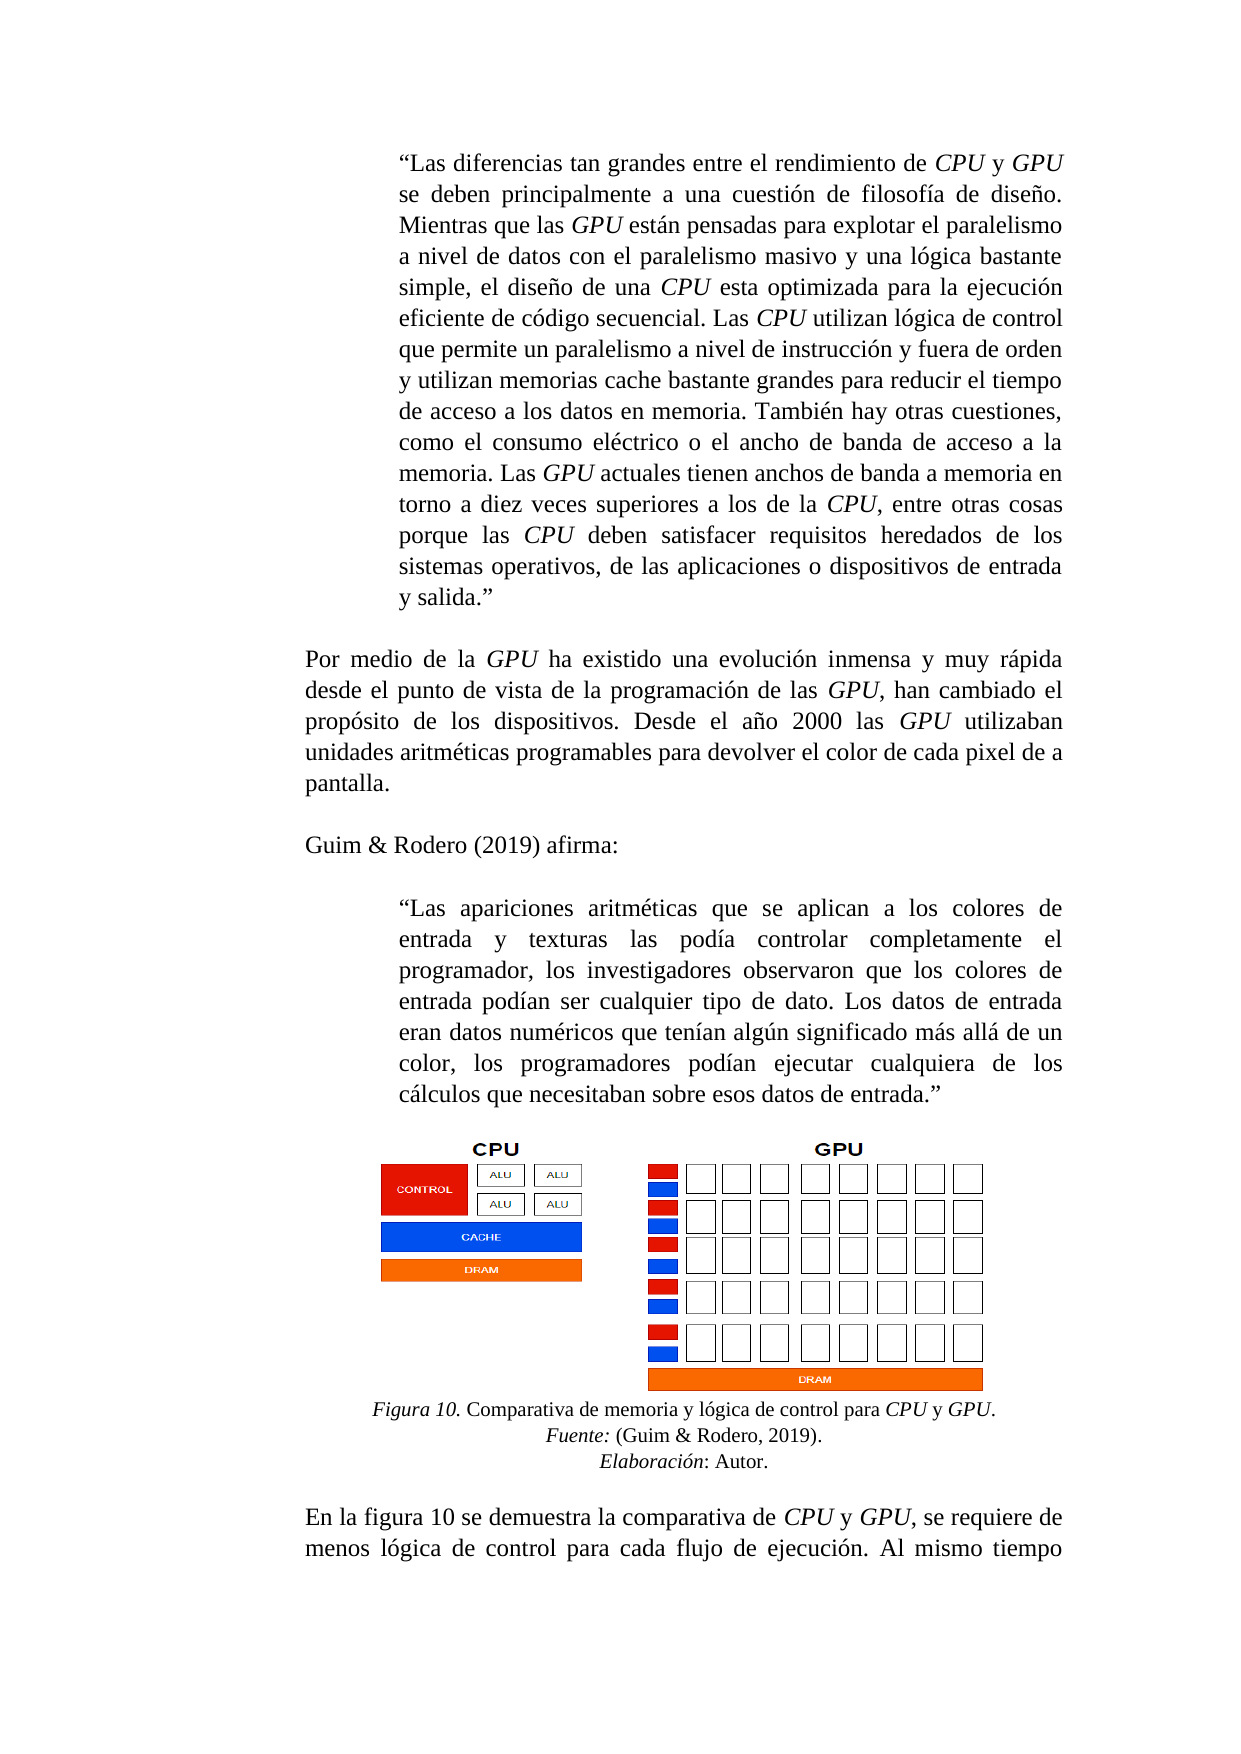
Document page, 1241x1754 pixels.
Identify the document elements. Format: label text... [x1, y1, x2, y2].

list Guim & Rodero (2019) afirma: [305, 831, 1063, 859]
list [305, 1502, 1063, 1562]
picture [378, 1141, 989, 1395]
list Figura 10. Comparativa de memoria y lógica de control para CPU y GPU. [305, 1397, 1063, 1421]
list “Las apariciones aritméticas que se aplican a los colores de entrada y texturas las podía controlar completamente el programador, los investigadores observaron que los colores de entrada podían ser cualquier tipo de dato. Los datos de entrada eran datos numéricos que tenían algún significado más allá de un color, los programadores podían ejecutar cualquiera de los cálculos que necesitaban sobre esos datos de entrada.” [398, 893, 1063, 1108]
list “Las diferencias tan grandes entre el rendimiento de CPU y GPU se deben principalmente a una cuestión de filosofía de diseño. Mientras que las GPU están pensadas para explotar el paralelismo a nivel de datos con el paralelismo masivo y una lógica bastante simple, el diseño de una CPU esta optimizada para la ejecución eficiente de código secuencial. Las CPU utilizan lógica de control que permite un paralelismo a nivel de instrucción y fuera de orden y utilizan memorias cache bastante grandes para reducir el tiempo de acceso a los datos en memoria. También hay otras cuestiones, como el consumo eléctrico o el ancho de banda de acceso a la memoria. Las GPU actuales tienen anchos de banda a memoria en torno a diez veces superiores a los de la CPU, entre otras cosas porque las CPU deben satisfacer requisitos heredados de los sistemas operativos, de las aplicaciones o dispositivos de entrada y salida.” [398, 148, 1063, 611]
list Por medio de la GPU ha existido una evolución inmensa y muy rápida desde el punto de vista de la programación de las GPU, han cambiado el propósito de los dispositivos. Desde el año 2000 las GPU utilizaban unidades aritméticas programables para devolver el color de cada pixel de a pantalla. [305, 644, 1063, 797]
list Elaboración: Autor. [305, 1449, 1063, 1473]
list Fuente: (Guim & Rodero, 2019). [305, 1423, 1063, 1447]
